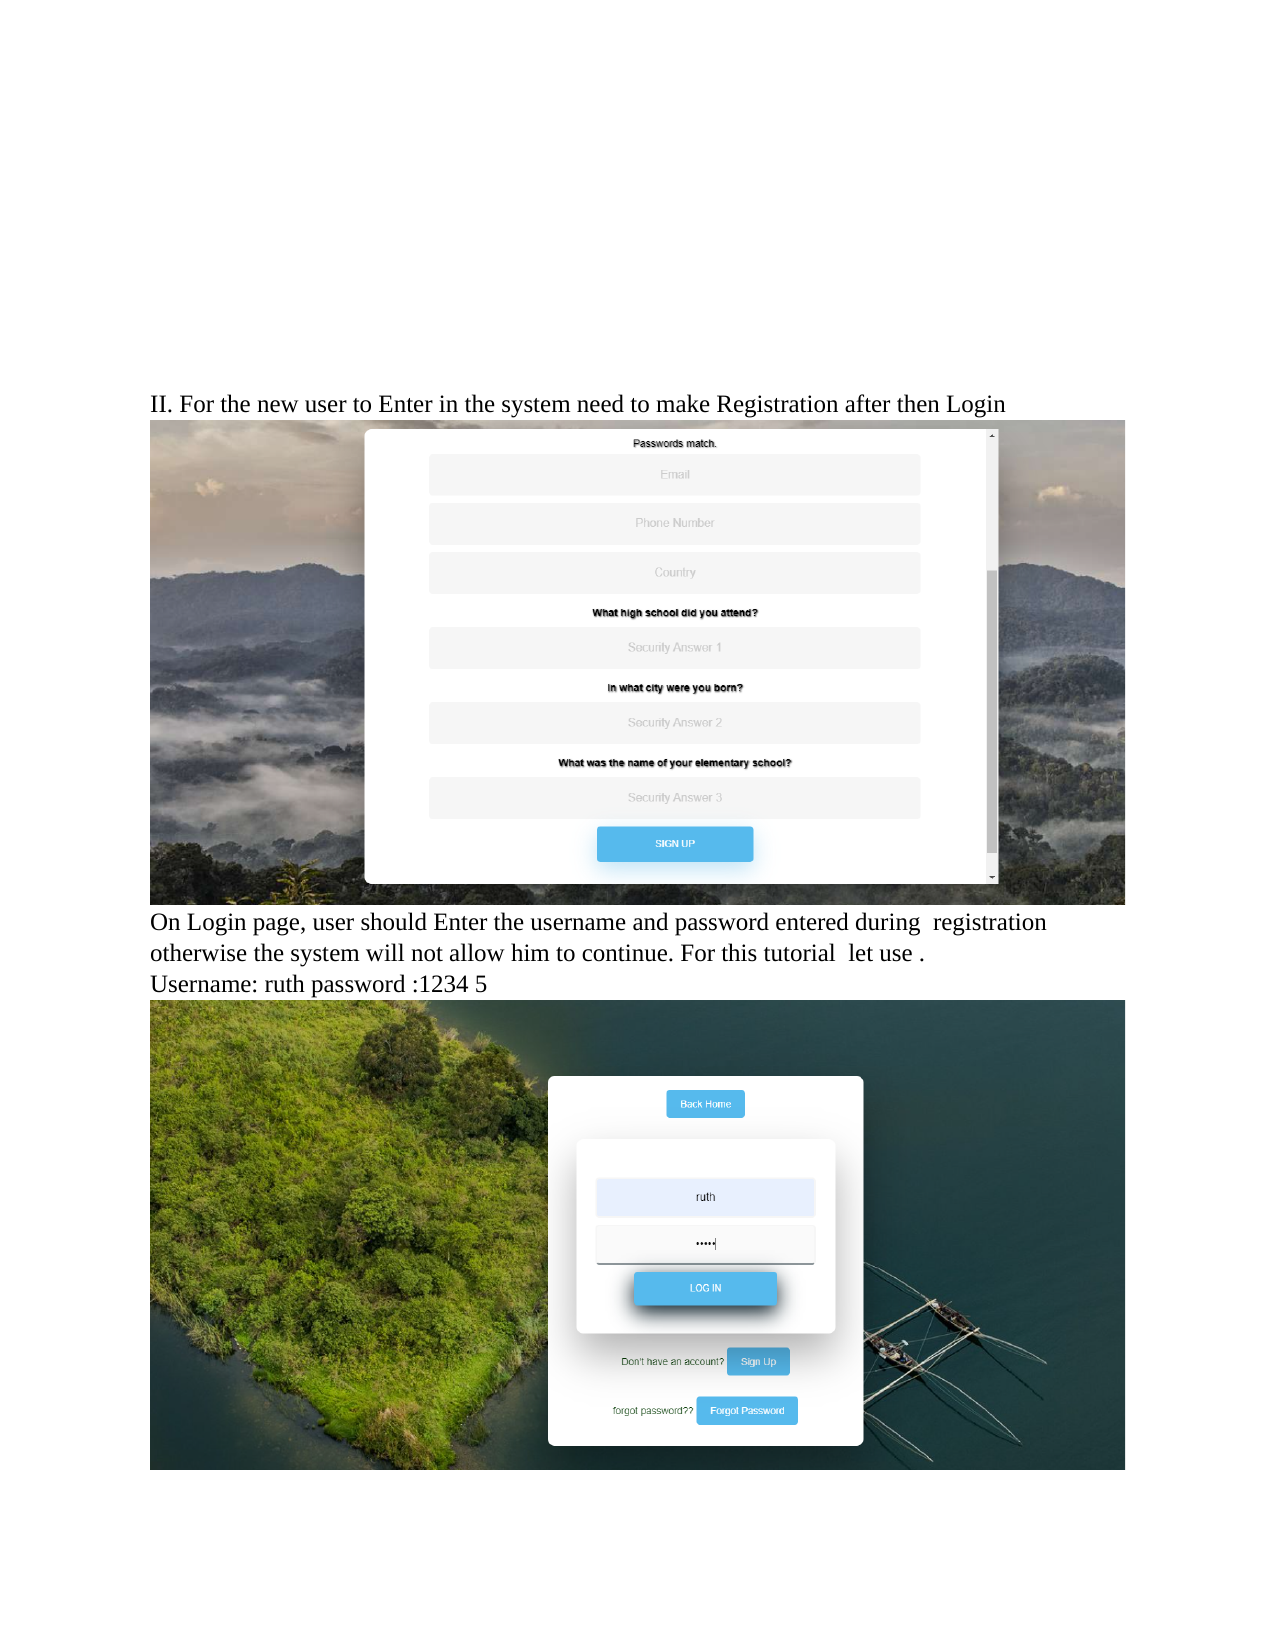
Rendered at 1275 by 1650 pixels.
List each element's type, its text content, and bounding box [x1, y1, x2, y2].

picture [150, 1000, 1125, 1470]
text II. For the new user to Enter in the system need to make Registration after then Login [150, 389, 1125, 418]
picture [150, 420, 1125, 905]
text Username: ruth password :1234 5 [150, 969, 1125, 998]
text On Login page, user should Enter the username and password entered during registration otherwise the system will not allow him to continue. For this tutorial let use . [150, 907, 1125, 967]
